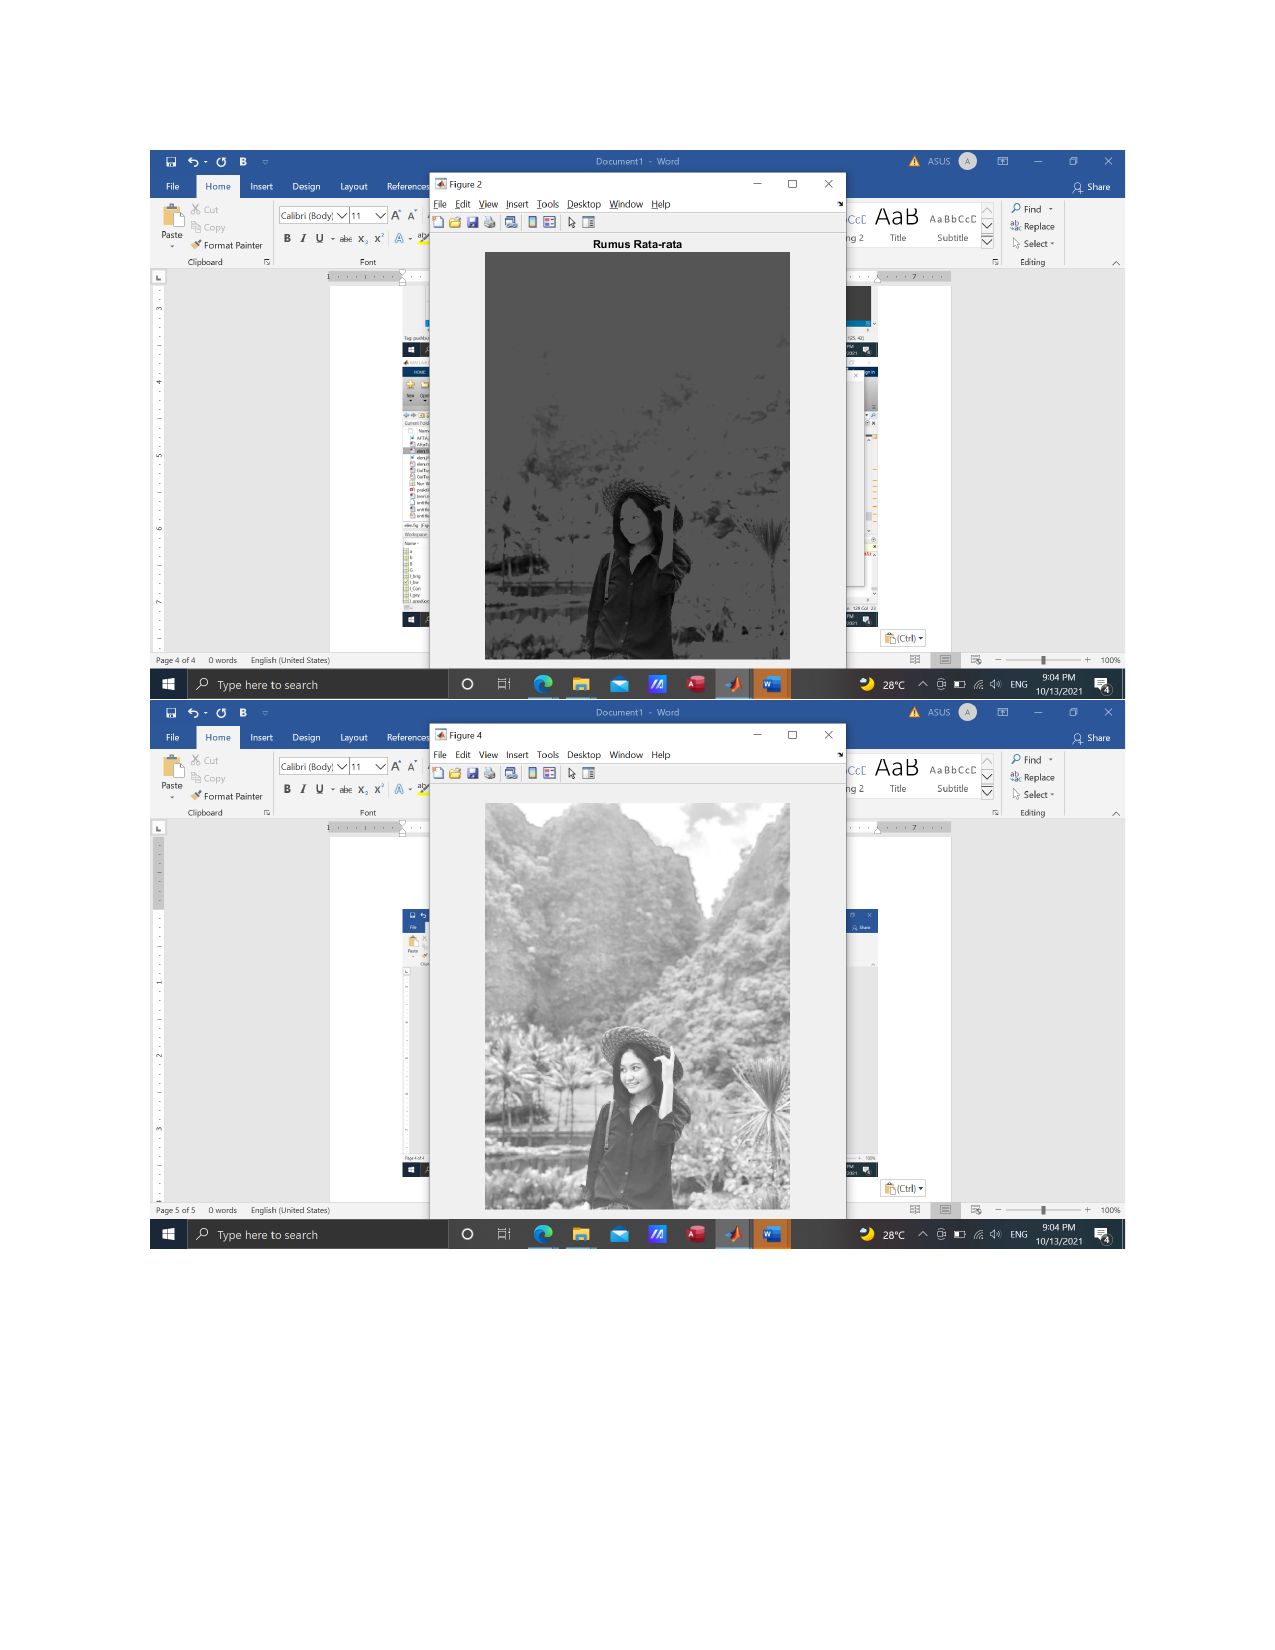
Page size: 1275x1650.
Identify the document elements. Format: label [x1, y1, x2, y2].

picture [150, 150, 1125, 699]
picture [150, 700, 1125, 1249]
